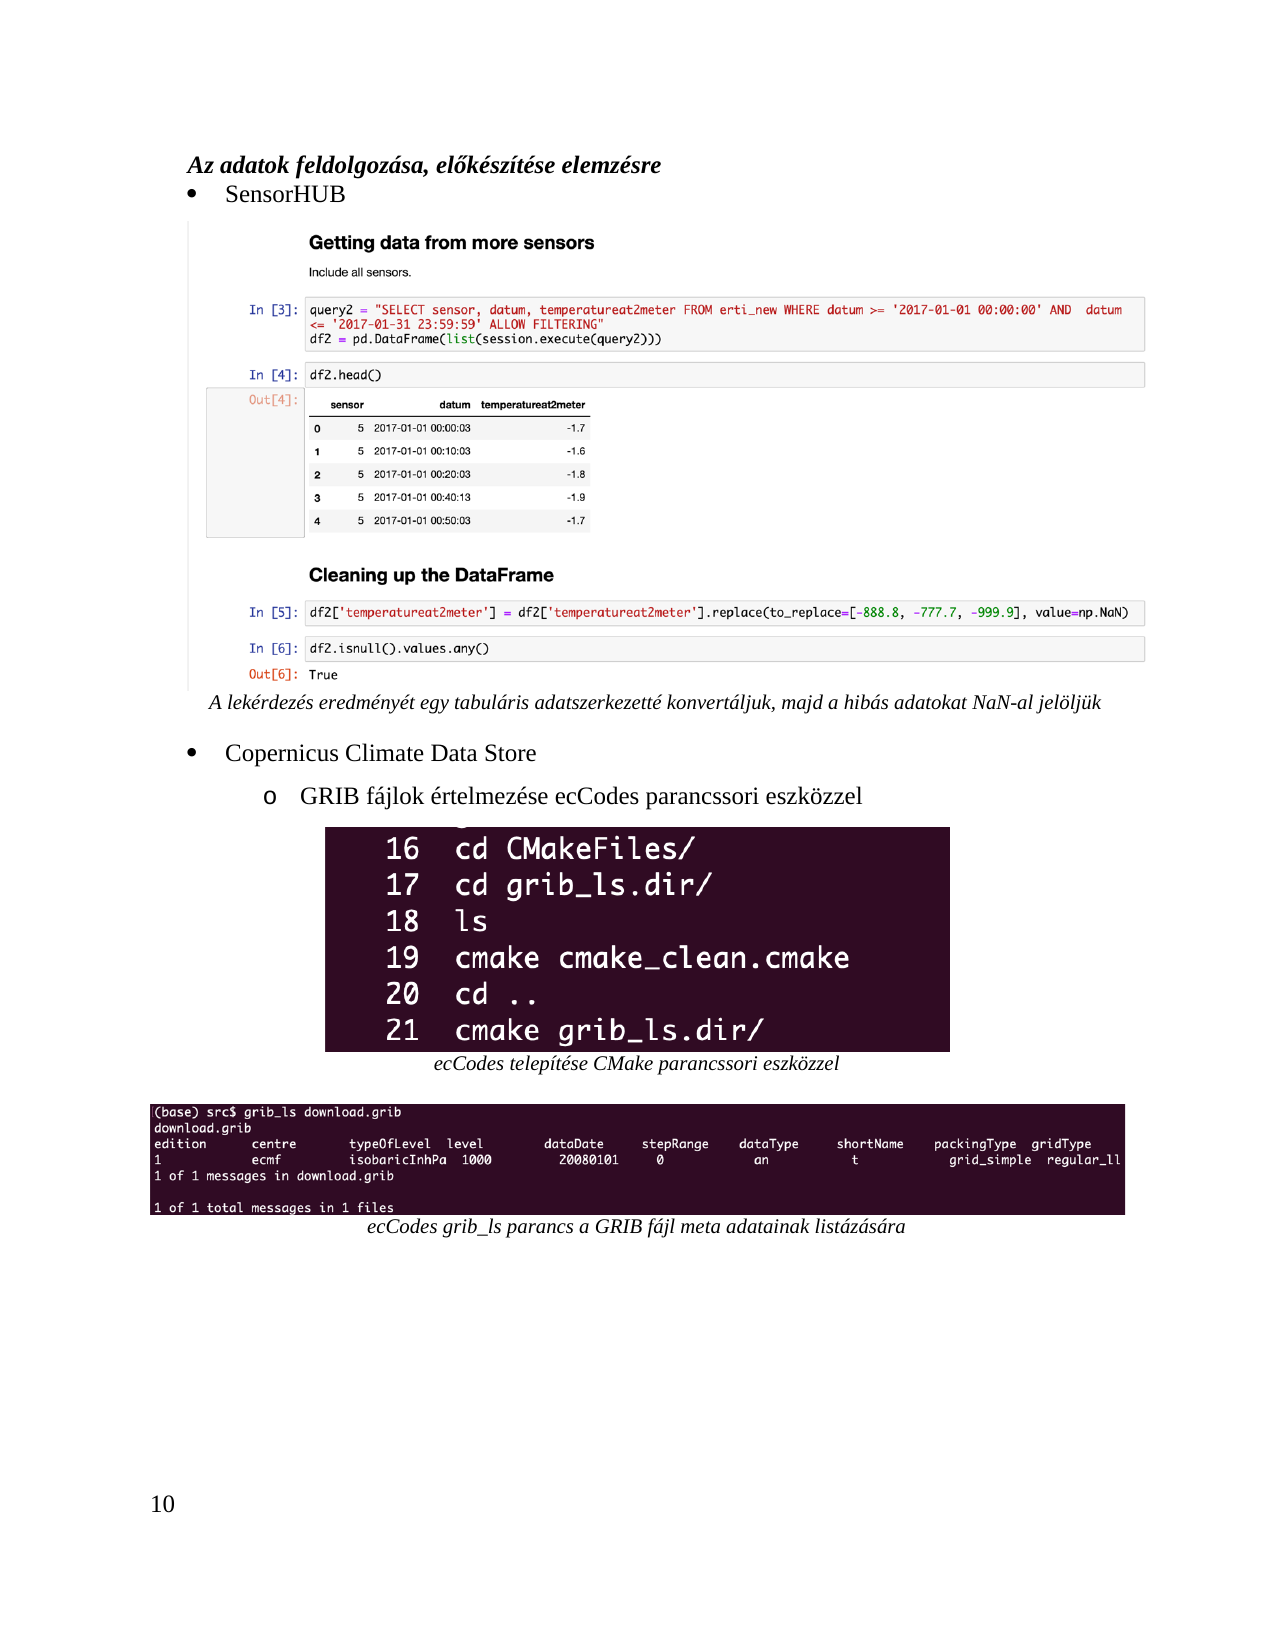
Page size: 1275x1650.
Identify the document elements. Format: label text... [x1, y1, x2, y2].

picture [187, 221, 1163, 691]
picture [150, 1104, 1125, 1215]
list GRIB fájlok értelmezése ecCodes parancssori eszközzel [262, 781, 1125, 812]
list SensorHUB [187, 179, 1125, 207]
picture [325, 827, 950, 1052]
text ecCodes grib_ls parancs a GRIB fájl meta adatainak listázására [150, 1215, 1125, 1238]
text ecCodes telepítése CMake parancssori eszközzel [150, 1051, 1125, 1075]
list Copernicus Climate Data Store [187, 738, 1125, 767]
text Az adatok feldolgozása, előkészítése elemzésre [187, 150, 1125, 179]
text A lekérdezés eredményét egy tabuláris adatszerkezetté konvertáljuk, majd a hibás adatokat NaN-al jelöljük [187, 691, 1125, 714]
